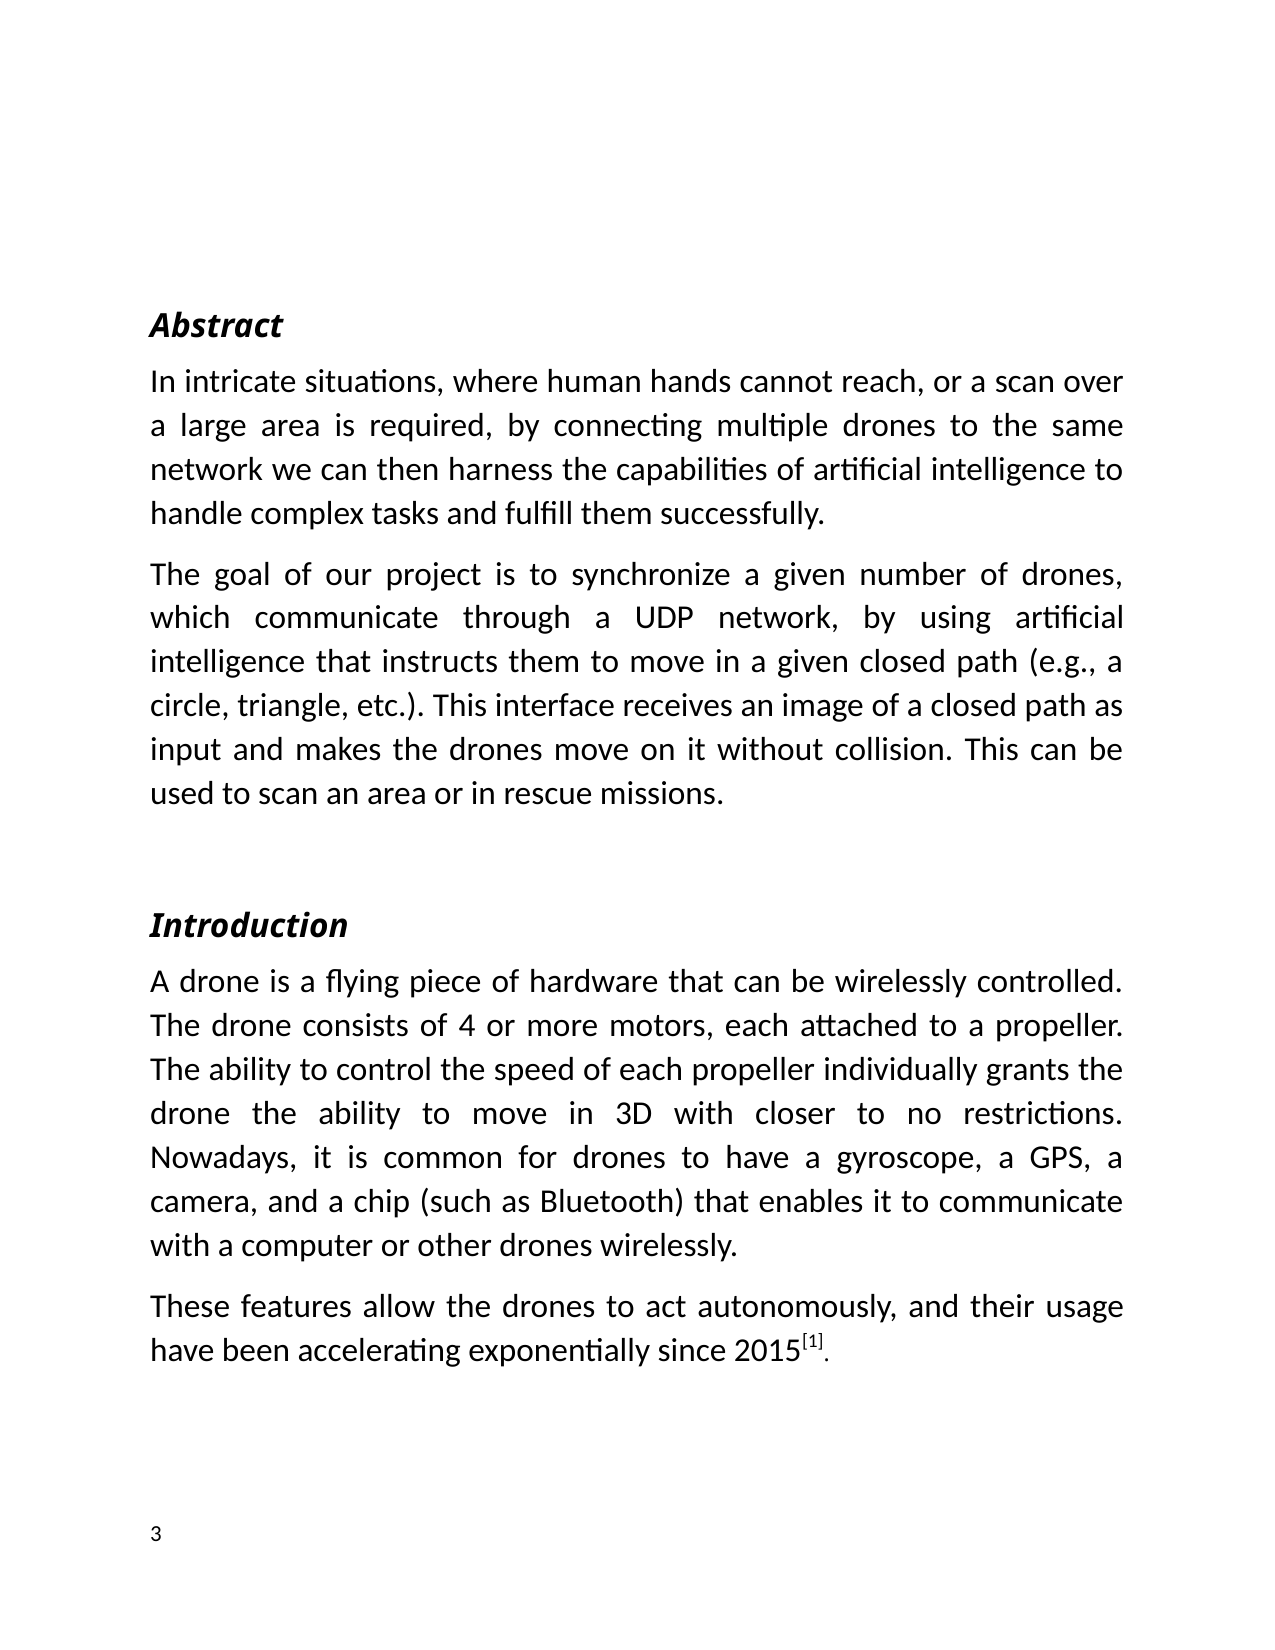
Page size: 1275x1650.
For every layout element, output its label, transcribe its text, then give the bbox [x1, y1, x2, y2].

text The goal of our project is to synchronize a given number of drones, which communicate through a UDP network, by using artificial intelligence that instructs them to move in a given closed path (e.g., a circle, triangle, etc.). This interface receives an image of a closed path as input and makes the drones move on it without collision. This can be used to scan an area or in rescue missions. [150, 553, 1125, 813]
subtitle Introduction [150, 902, 1125, 947]
text A drone is a flying piece of hardware that can be wirelessly controlled. The drone consists of 4 or more motors, each attached to a propeller. The ability to control the speed of each propeller individually grants the drone the ability to move in 3D with closer to no restrictions. Nowadays, it is common for drones to have a gyroscope, a GPS, a camera, and a chip (such as Bluetooth) that enables it to communicate with a computer or other drones wirelessly. [150, 960, 1125, 1265]
subtitle Abstract [150, 302, 1125, 347]
text In intricate situations, where human hands cannot reach, or a scan over a large area is required, by connecting multiple drones to the same network we can then harness the capabilities of artificial intelligence to handle complex tasks and fulfill them successfully. [150, 360, 1125, 533]
text These features allow the drones to act autonomously, and their usage have been accelerating exponentially since 2015[1]. [150, 1285, 1125, 1369]
